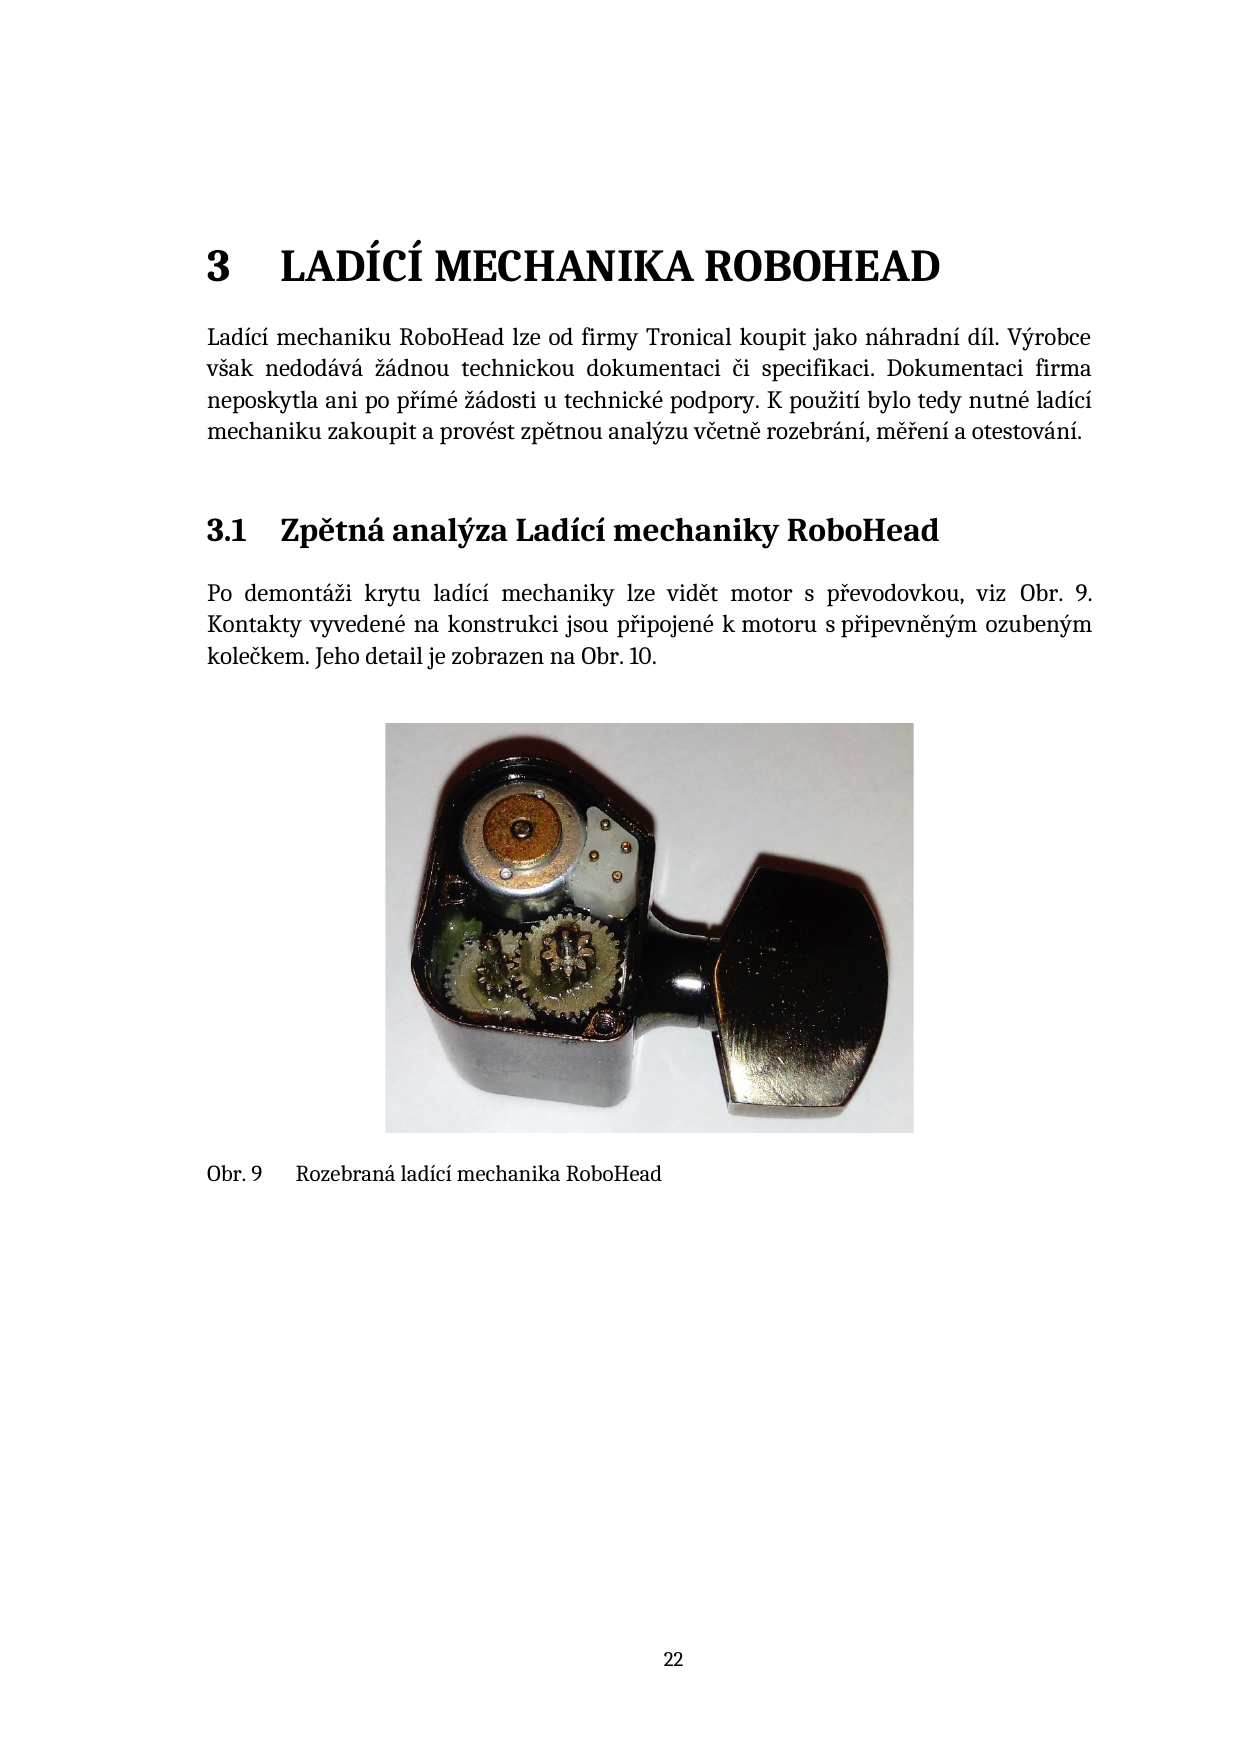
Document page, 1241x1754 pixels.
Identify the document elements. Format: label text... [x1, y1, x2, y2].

subtitle Ladící mechanika RoboHead [207, 240, 1092, 292]
subtitle Zpětná analýza Ladící mechaniky RoboHead [207, 511, 1092, 550]
text Ladící mechaniku RoboHead lze od firmy Tronical koupit jako náhradní díl. Výrobce však nedodává žádnou technickou dokumentaci či specifikaci. Dokumentaci firma neposkytla ani po přímé žádosti u technické podpory. K použití bylo tedy nutné ladící mechaniku zakoupit a provést zpětnou analýzu včetně rozebrání, měření a otestování. [207, 323, 1092, 446]
text Po demontáži krytu ladící mechaniky lze vidět motor s převodovkou, viz obr. 9. Kontakty vyvedené na konstrukci jsou připojené k motoru s připevněným ozubeným kolečkem. Jeho detail je zobrazen na obr. 10. [207, 578, 1092, 670]
text Obr. 9 Rozebraná ladící mechanika RoboHead [207, 1161, 1092, 1187]
picture [385, 723, 914, 1133]
